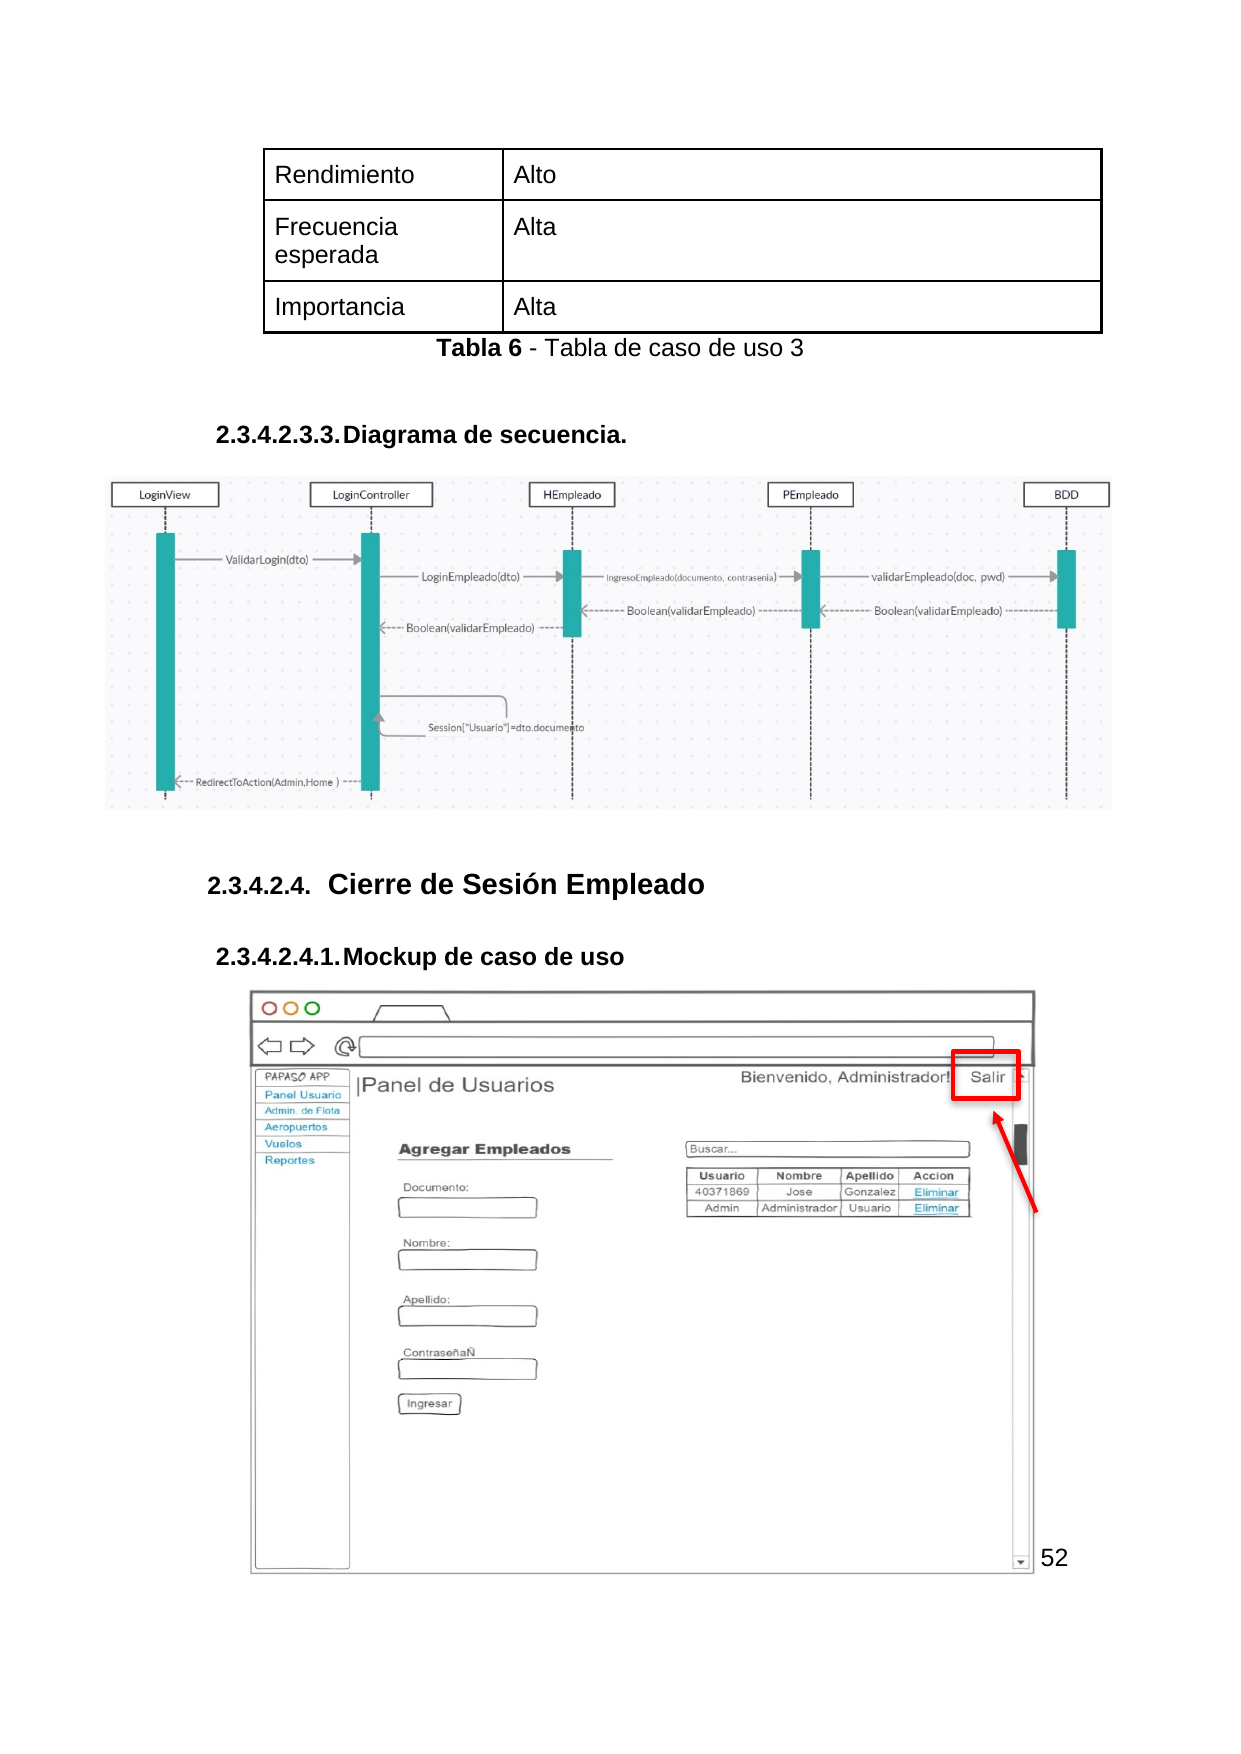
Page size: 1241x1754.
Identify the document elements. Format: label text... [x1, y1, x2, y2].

list Mockup de caso de uso [341, 942, 1092, 970]
text Tabla 6 - Tabla de caso de uso 3 [148, 333, 1092, 362]
picture [104, 476, 1113, 810]
list Diagrama de secuencia. [341, 420, 1092, 448]
picture [246, 987, 1037, 1577]
list Cierre de Sesión Empleado [311, 867, 1092, 900]
table_cell Alto [504, 150, 1100, 199]
table_cell Frecuencia esperada [265, 201, 502, 280]
table_cell Rendimiento [265, 150, 502, 199]
table_cell Alta [504, 201, 1100, 280]
table_cell Alta [504, 282, 1100, 331]
table_cell Importancia [265, 282, 502, 331]
